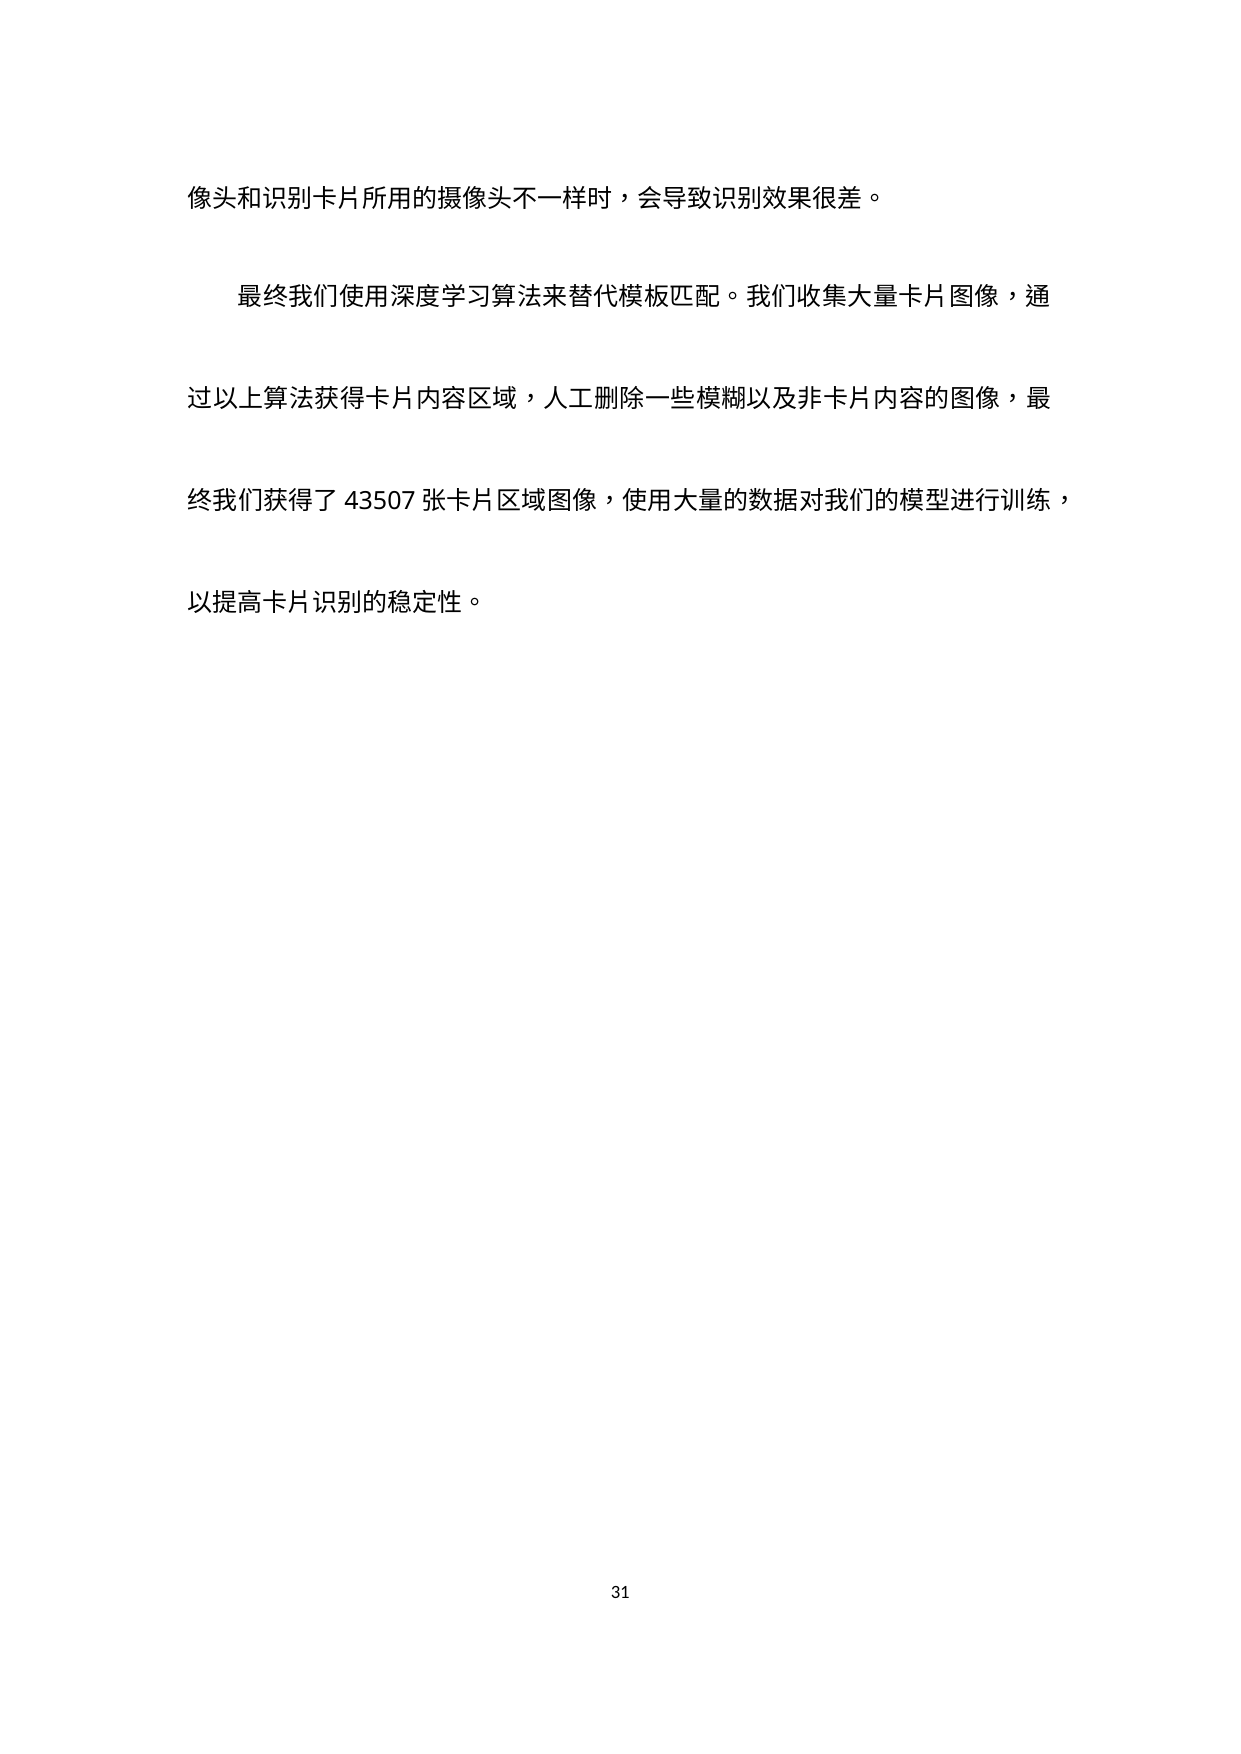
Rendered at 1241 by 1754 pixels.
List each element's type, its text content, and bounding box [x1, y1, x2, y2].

text 最终我们使用深度学习算法来替代模板匹配。我们收集大量卡片图像，通过以上算法获得卡片内容区域，人工删除一些模糊以及非卡片内容的图像，最终我们获得了43507张卡片区域图像，使用大量的数据对我们的模型进行训练，以提高卡片识别的稳定性。 [187, 261, 1053, 634]
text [187, 162, 1053, 230]
